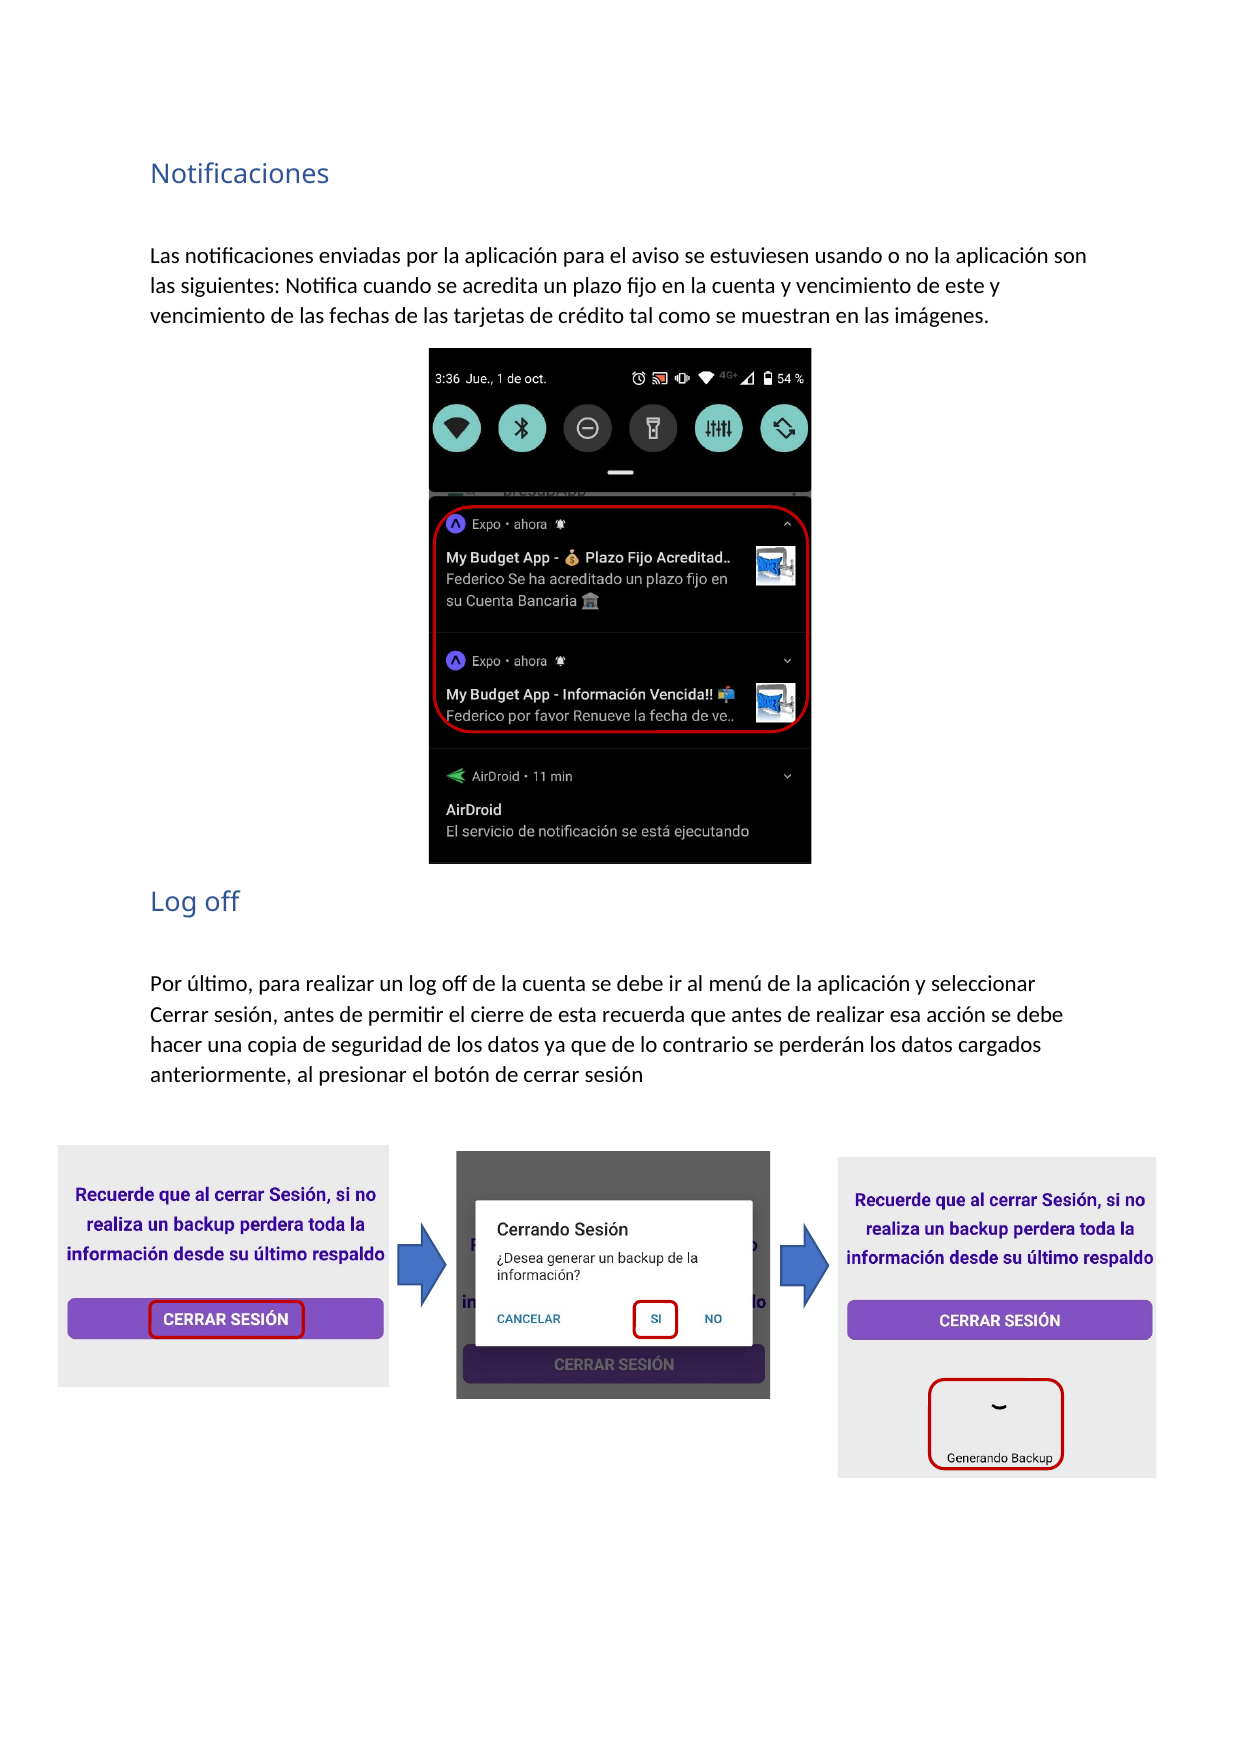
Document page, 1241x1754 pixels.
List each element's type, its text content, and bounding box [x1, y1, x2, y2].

picture [456, 1151, 771, 1399]
picture [837, 1157, 1157, 1478]
subtitle Notificaciones [150, 154, 1090, 191]
text Por último, para realizar un log off de la cuenta se debe ir al menú de la aplicación y seleccionar Cerrar sesión, antes de permitir el cierre de esta recuerda que antes de realizar esa acción se debe hacer una copia de seguridad de los datos ya que de lo contrario se perderán los datos cargados anteriormente, al presionar el botón de cerrar sesión [150, 969, 1090, 1088]
text Las notificaciones enviadas por la aplicación para el aviso se estuviesen usando o no la aplicación son las siguientes: Notifica cuando se acredita un plazo fijo en la cuenta y vencimiento de este y vencimiento de las fechas de las tarjetas de crédito tal como se muestran en las imágenes. [150, 241, 1090, 329]
picture [57, 1145, 389, 1387]
subtitle Log off [150, 883, 1090, 920]
picture [428, 348, 812, 864]
